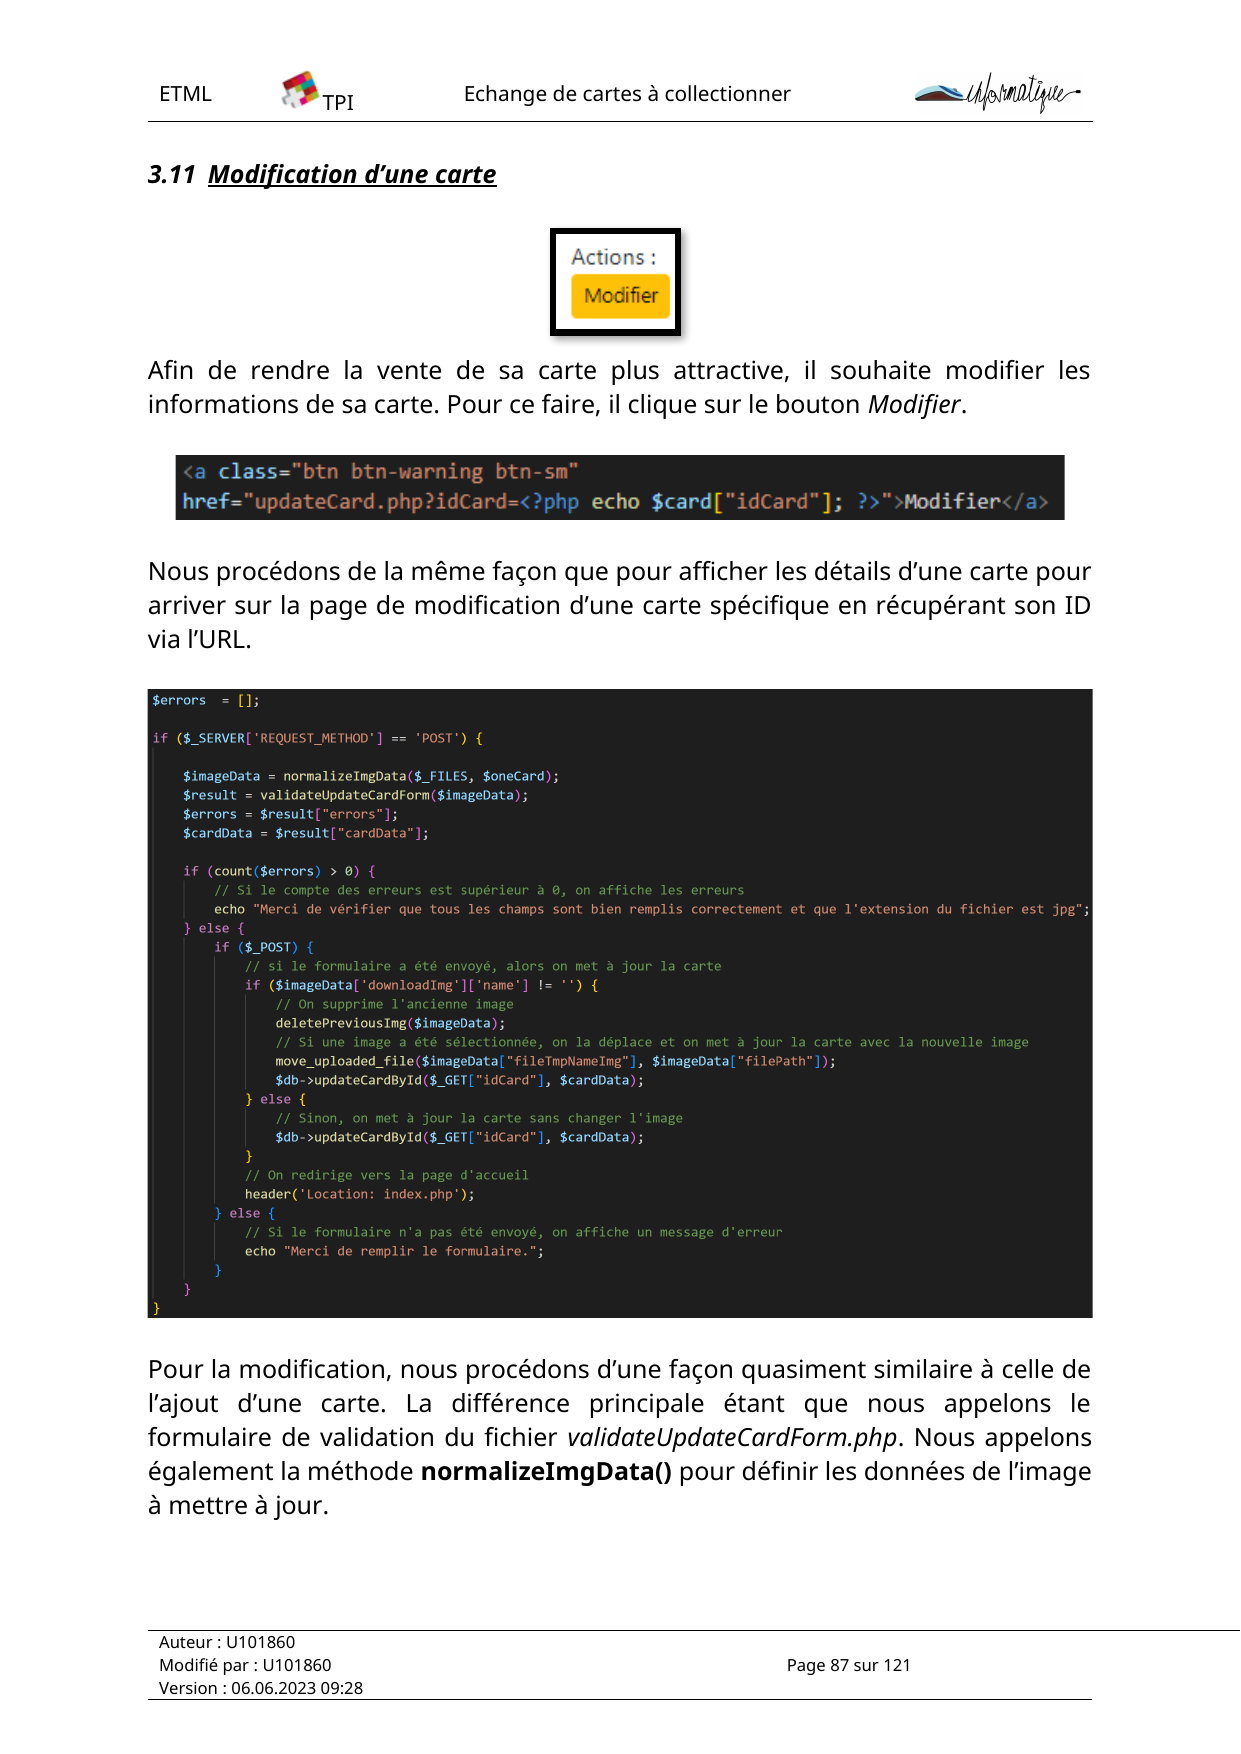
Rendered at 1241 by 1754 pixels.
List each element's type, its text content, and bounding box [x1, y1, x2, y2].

text Nous procédons de la même façon que pour afficher les détails d’une carte pour arriver sur la page de modification d’une carte spécifique en récupérant son ID via l’URL. [148, 553, 1092, 655]
picture [175, 455, 1065, 520]
picture [556, 234, 675, 329]
picture [276, 69, 323, 111]
text Pour la modification, nous procédons d’une façon quasiment similaire à celle de l’ajout d’une carte. La différence principale étant que nous appelons le formulaire de validation du fichier validateUpdateCardForm.php. Nous appelons également la méthode normalizeImgData() pour définir les données de l’image à mettre à jour. [148, 1351, 1092, 1522]
picture [147, 689, 1093, 1318]
text Afin de rendre la vente de sa carte plus attractive, il souhaite modifier les informations de sa carte. Pour ce faire, il clique sur le bouton Modifier. [148, 353, 1092, 421]
subtitle Modification d’une carte [148, 156, 1092, 190]
